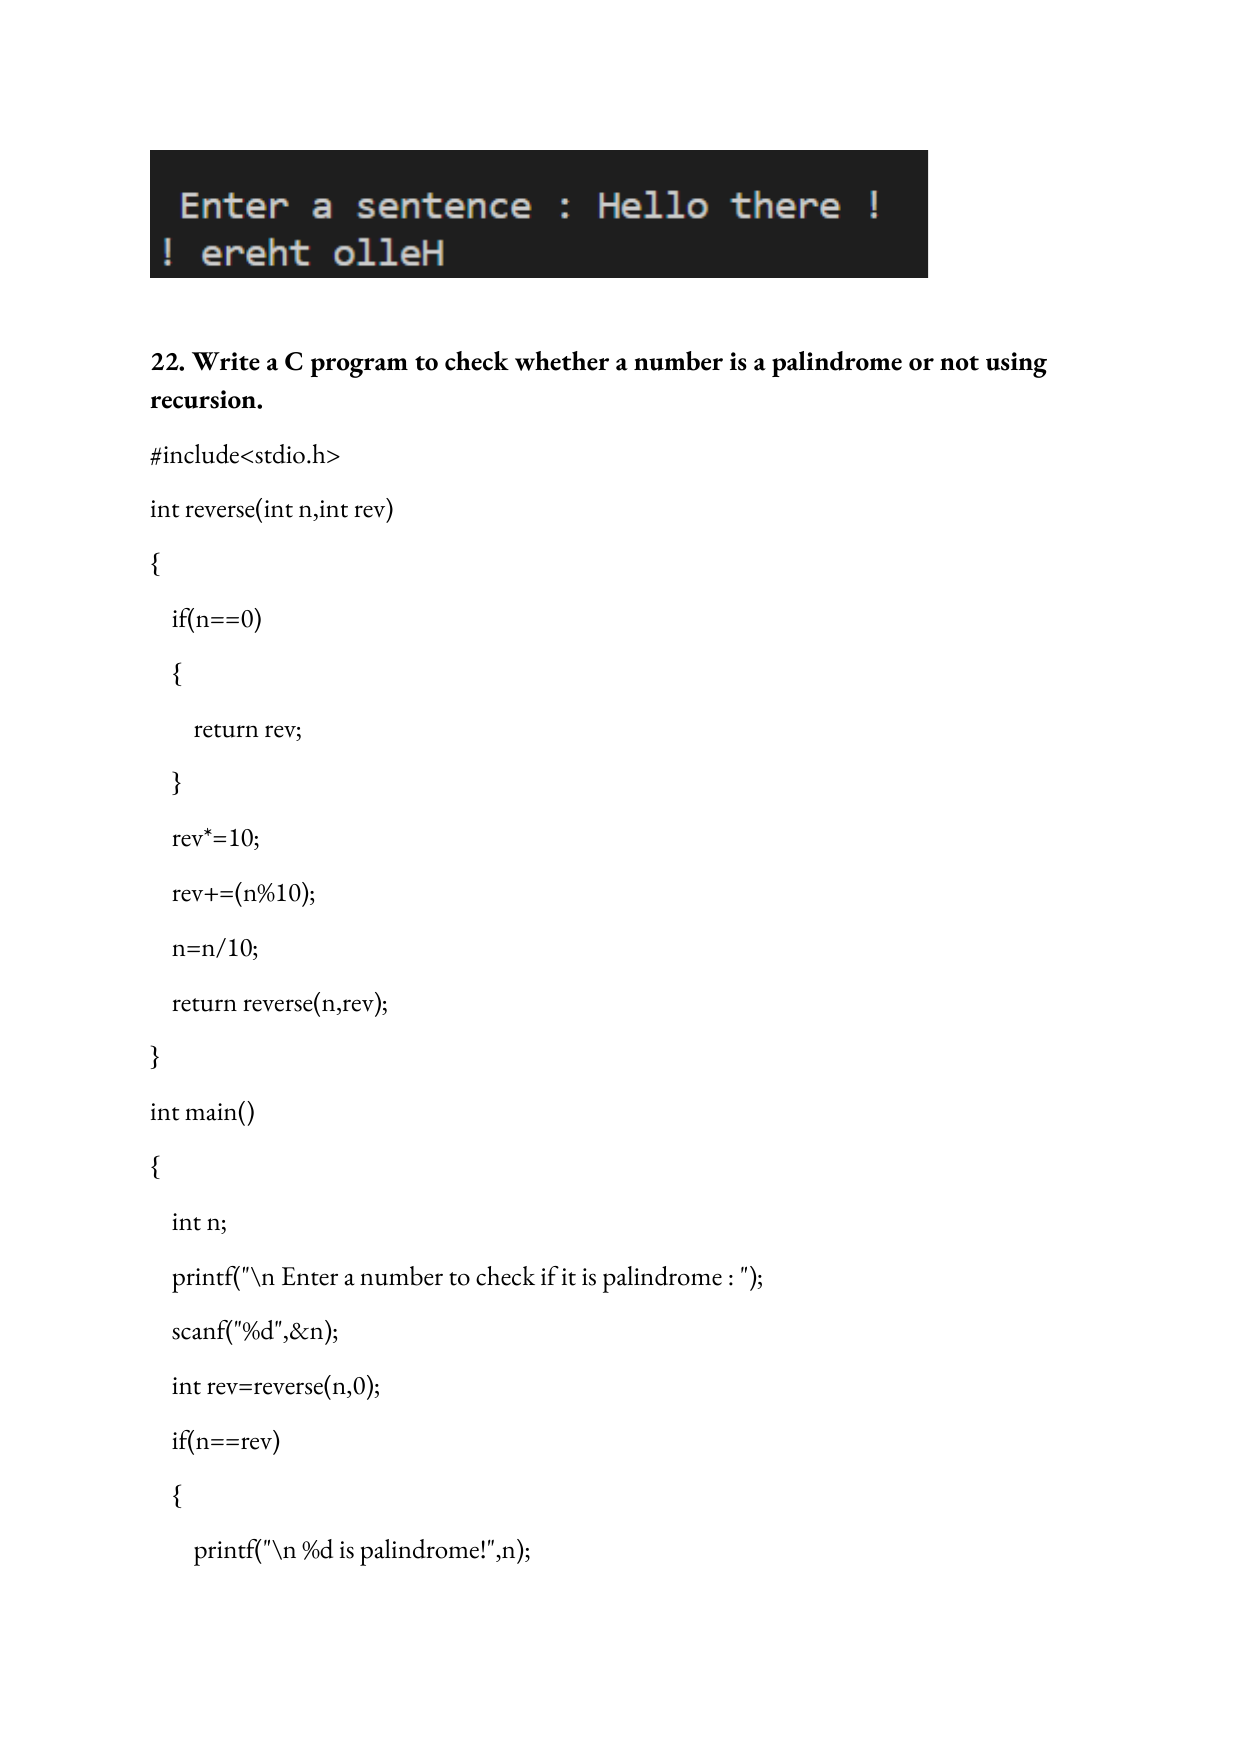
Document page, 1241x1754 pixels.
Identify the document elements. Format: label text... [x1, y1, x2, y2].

picture [150, 150, 929, 278]
text n=n/10; [150, 929, 1090, 964]
text int main() [150, 1093, 1090, 1129]
text #include<stdio.h> [150, 436, 1090, 471]
text return reverse(n,rev); [150, 984, 1090, 1019]
text 22. Write a C program to check whether a number is a palindrome or not using recursion. [150, 343, 1090, 416]
text rev+=(n%10); [150, 874, 1090, 909]
text { [150, 1477, 1090, 1512]
text if(n==rev) [150, 1422, 1090, 1457]
text if(n==0) [150, 600, 1090, 636]
text } [150, 1038, 1090, 1074]
text printf("\n %d is palindrome!",n); [150, 1532, 1090, 1567]
text int reverse(int n,int rev) [150, 491, 1090, 526]
text return rev; [150, 710, 1090, 745]
text { [150, 545, 1090, 581]
text int n; [150, 1203, 1090, 1238]
text rev*=10; [150, 819, 1090, 855]
text { [150, 1148, 1090, 1183]
text } [150, 764, 1090, 800]
text int rev=reverse(n,0); [150, 1367, 1090, 1403]
text printf("\n Enter a number to check if it is palindrome : "); [150, 1258, 1090, 1293]
text scanf("%d",&n); [150, 1312, 1090, 1348]
text { [150, 655, 1090, 690]
